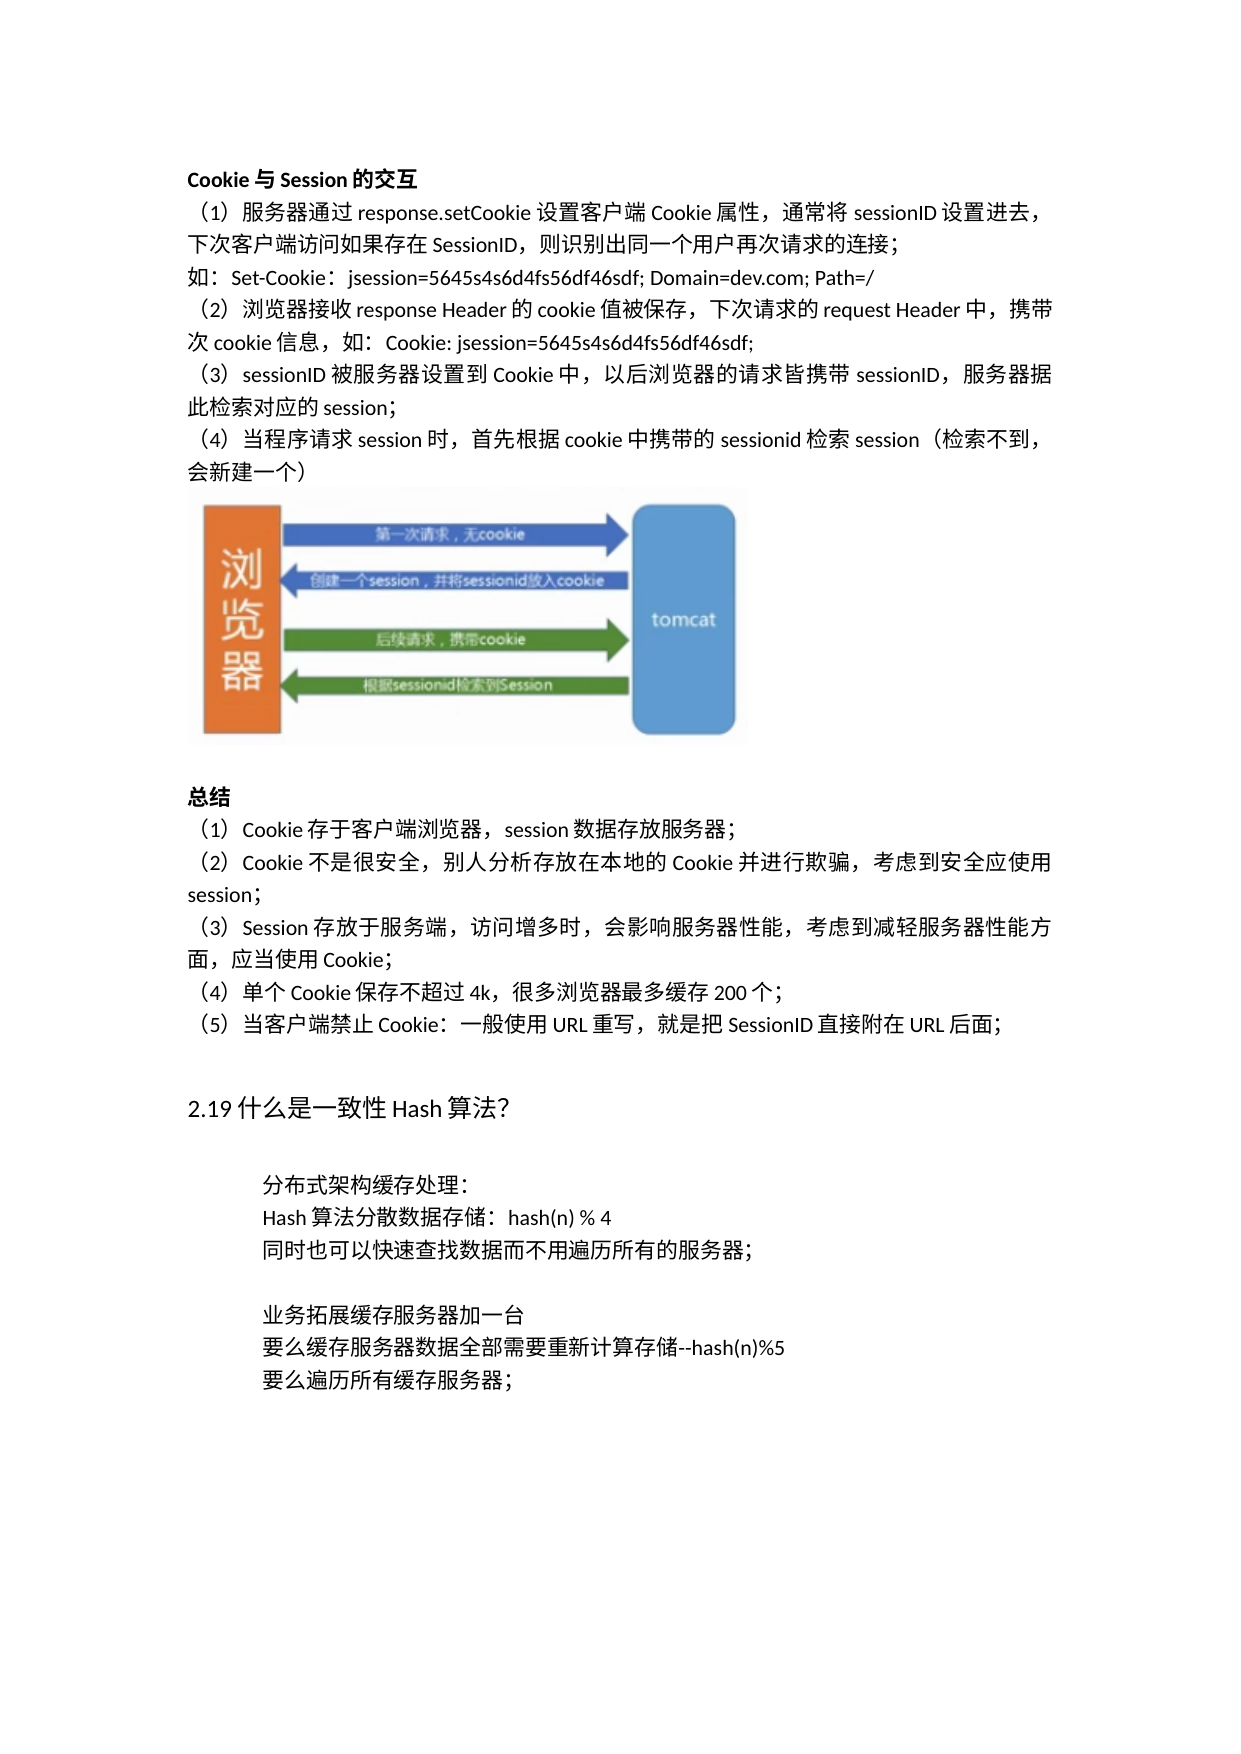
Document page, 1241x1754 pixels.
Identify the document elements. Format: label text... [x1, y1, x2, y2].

list 浏览器接收response Header的cookie值被保存，下次请求的request Header中，携带次cookie信息，如：Cookie: jsession=5645s4s6d4fs56df46sdf; [187, 292, 1053, 357]
list sessionID被服务器设置到Cookie中，以后浏览器的请求皆携带sessionID，服务器据此检索对应的session； [187, 357, 1053, 422]
text 分布式架构缓存处理： [187, 1167, 1053, 1200]
subtitle 2.19什么是一致性Hash算法？ [187, 1074, 1053, 1139]
picture [187, 487, 749, 745]
text 要么缓存服务器数据全部需要重新计算存储--hash(n)%5 [187, 1330, 1053, 1362]
text Hash算法分散数据存储：hash(n) % 4 [187, 1200, 1053, 1232]
list Session存放于服务端，访问增多时，会影响服务器性能，考虑到减轻服务器性能方面，应当使用Cookie； [187, 909, 1053, 974]
list 单个Cookie保存不超过4k，很多浏览器最多缓存200个； [187, 974, 1053, 1007]
text 业务拓展缓存服务器加一台 [187, 1297, 1053, 1330]
list 当客户端禁止Cookie：一般使用URL重写，就是把 SessionID直接附在URL后面； [187, 1007, 1053, 1039]
text 同时也可以快速查找数据而不用遍历所有的服务器； [187, 1232, 1053, 1265]
list 如：Set-Cookie：jsession=5645s4s6d4fs56df46sdf; Domain=dev.com; Path=/ [187, 259, 1053, 292]
list 当程序请求session时，首先根据cookie中携带的sessionid检索session（检索不到，会新建一个） [187, 422, 1053, 487]
text 要么遍历所有缓存服务器； [187, 1362, 1053, 1395]
list 总结 [187, 779, 1053, 812]
list 服务器通过response.setCookie设置客户端Cookie属性，通常将sessionID设置进去，下次客户端访问如果存在SessionID，则识别出同一个用户再次请求的连接； [187, 194, 1053, 259]
list Cookie存于客户端浏览器，session数据存放服务器； [187, 812, 1053, 844]
list Cookie与Session的交互 [187, 162, 1053, 194]
list Cookie不是很安全，别人分析存放在本地的Cookie并进行欺骗，考虑到安全应使用session； [187, 844, 1053, 909]
